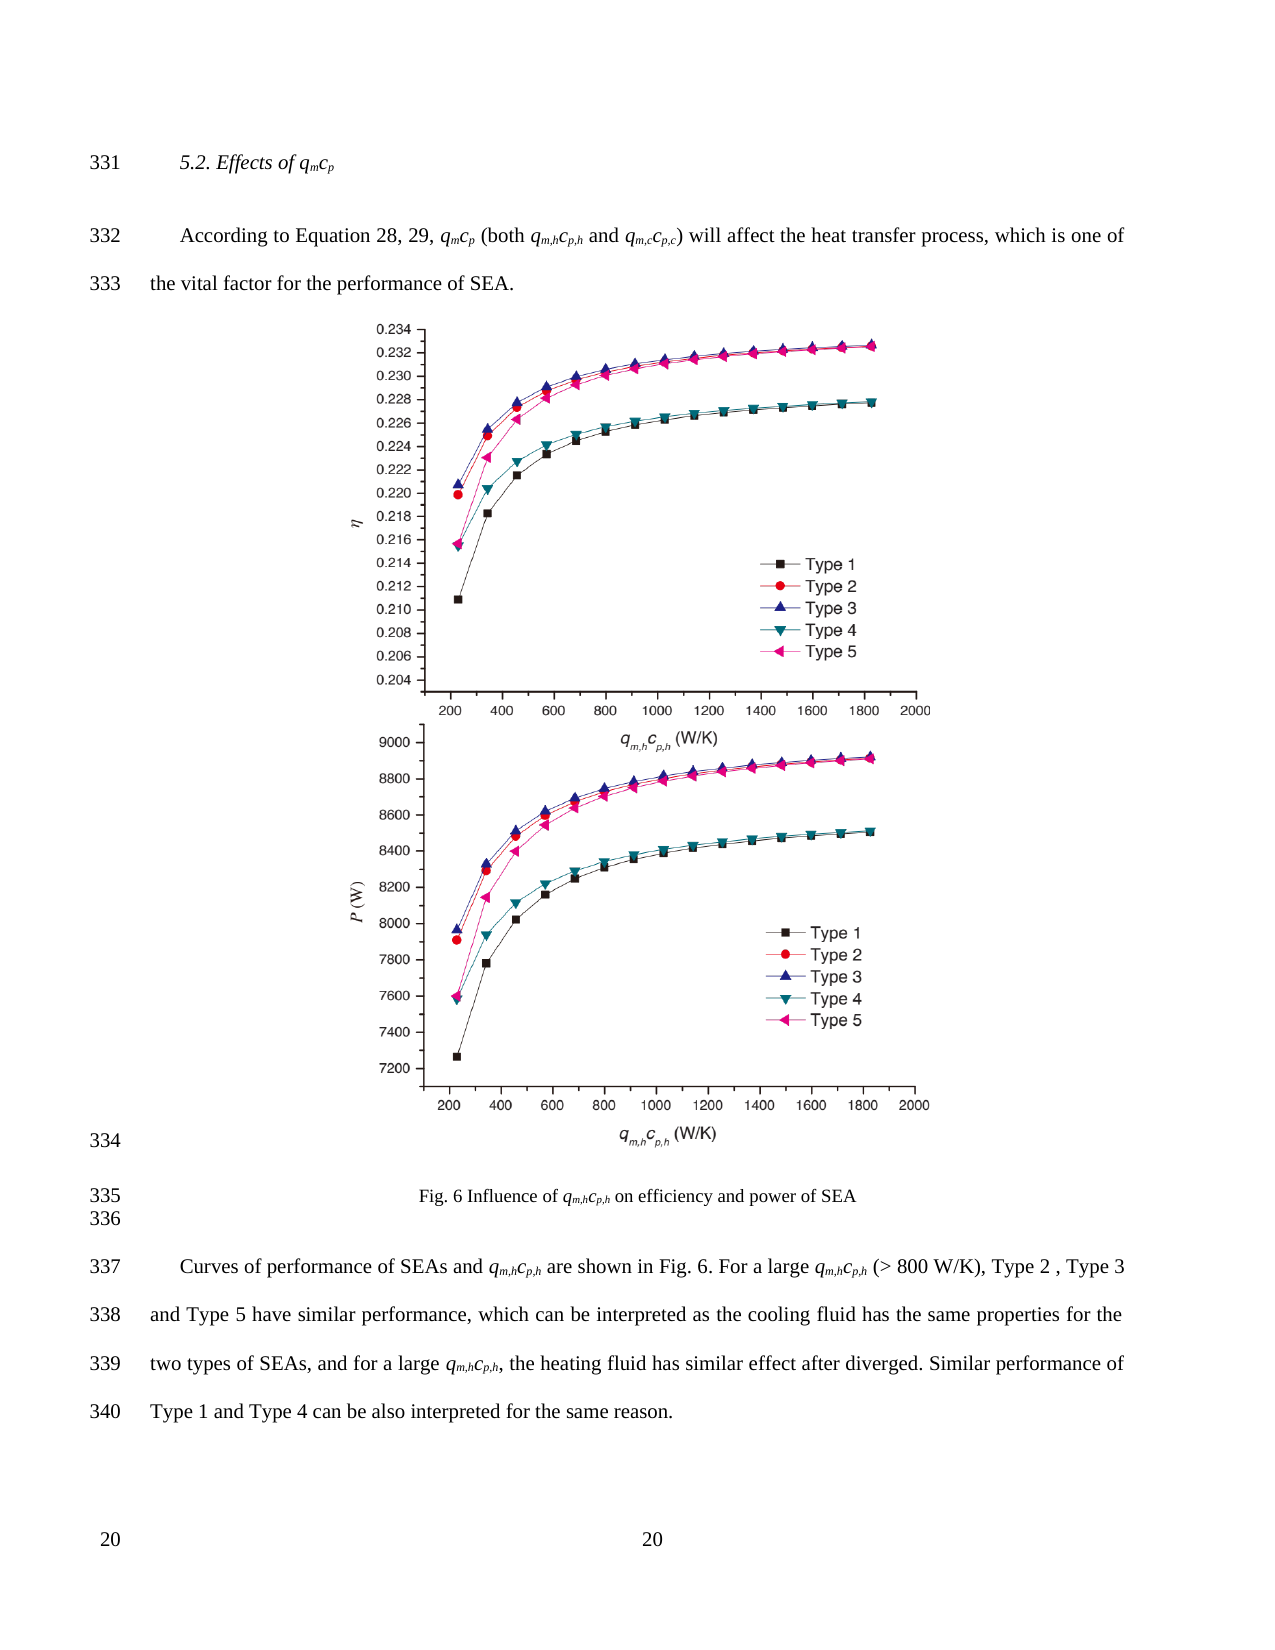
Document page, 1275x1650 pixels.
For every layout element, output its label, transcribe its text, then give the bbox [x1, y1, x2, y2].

text Fig. 6 Influence of qm,hcp,h on efficiency and power of SEA [150, 1184, 1125, 1206]
text According to Equation 28, 29, qmcp (both qm,hcp,h and qm,ccp,c) will affect the heat transfer process, which is one of the vital factor for the performance of SEA. [150, 223, 1125, 295]
text Curves of performance of SEAs and qm,hcp,h are shown in Fig. 6. For a large qm,hcp,h (> 800 W/K), Type 2 , Type 3 and Type 5 have similar performance, which can be interpreted as the cooling fluid has the same properties for the two types of SEAs, and for a large qm,hcp,h, the heating fluid has similar effect after diverged. Similar performance of Type 1 and Type 4 can be also interpreted for the same reason. [150, 1254, 1125, 1423]
subtitle 5.2. Effects of qmcp [150, 150, 1125, 174]
